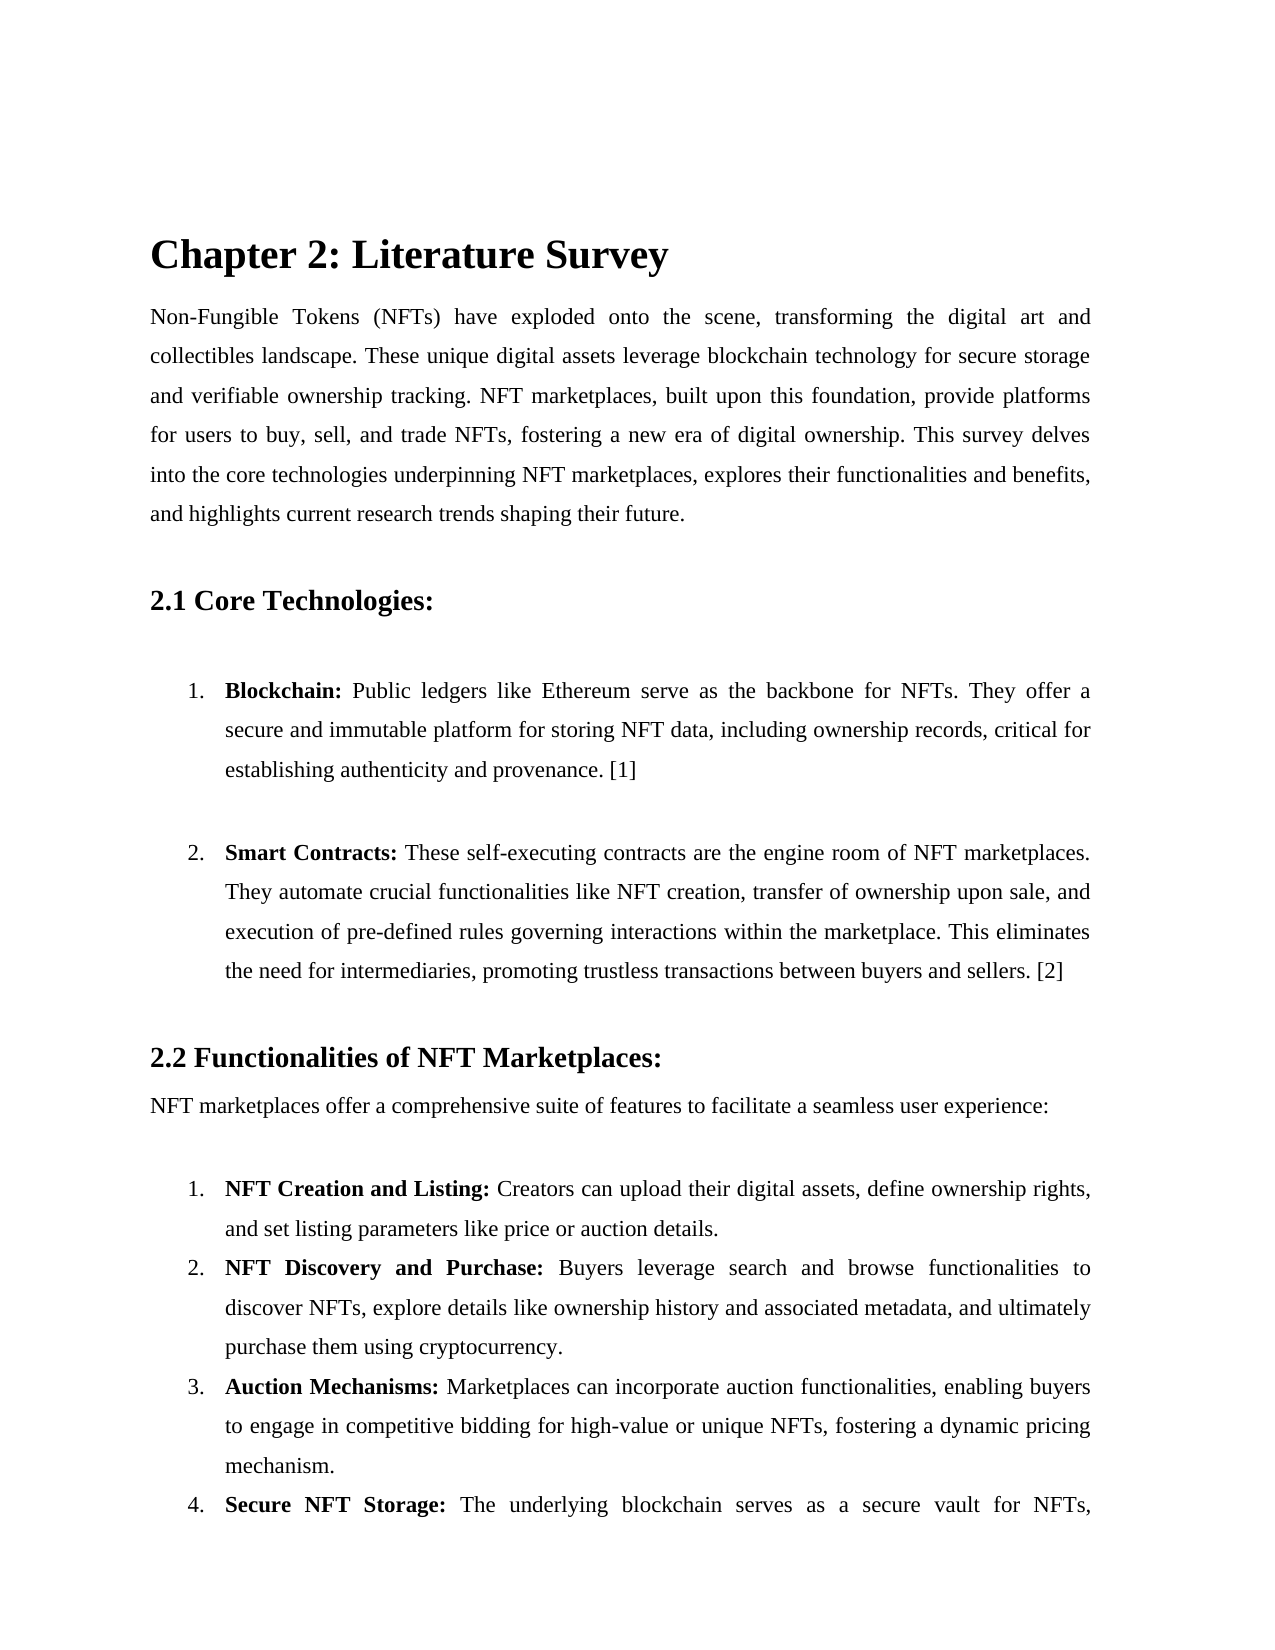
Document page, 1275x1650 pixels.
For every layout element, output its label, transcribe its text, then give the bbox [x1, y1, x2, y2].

text A project timeline is a visual list of tasks or activities placed in chronological order, which lets project managers view the entirety of the project plan in one place. A project timeline typically takes the form of a horizontal bar chart, where each task is given a name and a corresponding start and end date. A project timeline provides an in-depth overview of the entire project from start to finish. For our project we have used a Gantt Chart to illustrate the activities done so far and the future activities needed to be done for the project. The timeline is divided into different phases with all the activities allocated to each phase corresponding to the time required. All the phases of our project are mentioned in Fig. 1. In Fig. 1, it has been shown that the implementation phase takes the most amount of time to complete while the Introduction phase, which involves identifying problems and project summary, takes almost the same time to complete as the documentation phase. After the problems are identified in the introduction phase, the requirements specific to the project are identified and then solutions with respect to the problems are discussed and solved. In the testing phase as shown in Fig. 1, we have performed randomness testing to measure the degree of randomness with which our program generates voxels to create the polyhedrons. During this phase, we have also tested our program to detect any remaining bugs that may generate errors while executing the program. Then the project documentation starts to convert our project into a presentable form. [150, 150, 1092, 768]
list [187, 1473, 1092, 1538]
text Non-Fungible Tokens (NFTs) have exploded onto the scene, transforming the digital art and collectibles landscape. These unique digital assets leverage blockchain technology for secure storage and verifiable ownership tracking. NFT marketplaces, built upon this foundation, provide platforms for users to buy, sell, and trade NFTs, fostering a new era of digital ownership. This survey delves into the core technologies underpinning NFT marketplaces, explores their functionalities and benefits, and highlights current research trends shaping their future. [150, 937, 1092, 1160]
text 2.1 Core Technologies: [150, 1217, 1092, 1251]
text Chapter 2: Literature Survey [150, 863, 1092, 911]
list Blockchain: Public ledgers like Ethereum serve as the backbone for NFTs. They offer a secure and immutable platform for storing NFT data, including ownership records, critical for establishing authenticity and provenance. [1] [187, 1311, 1092, 1416]
